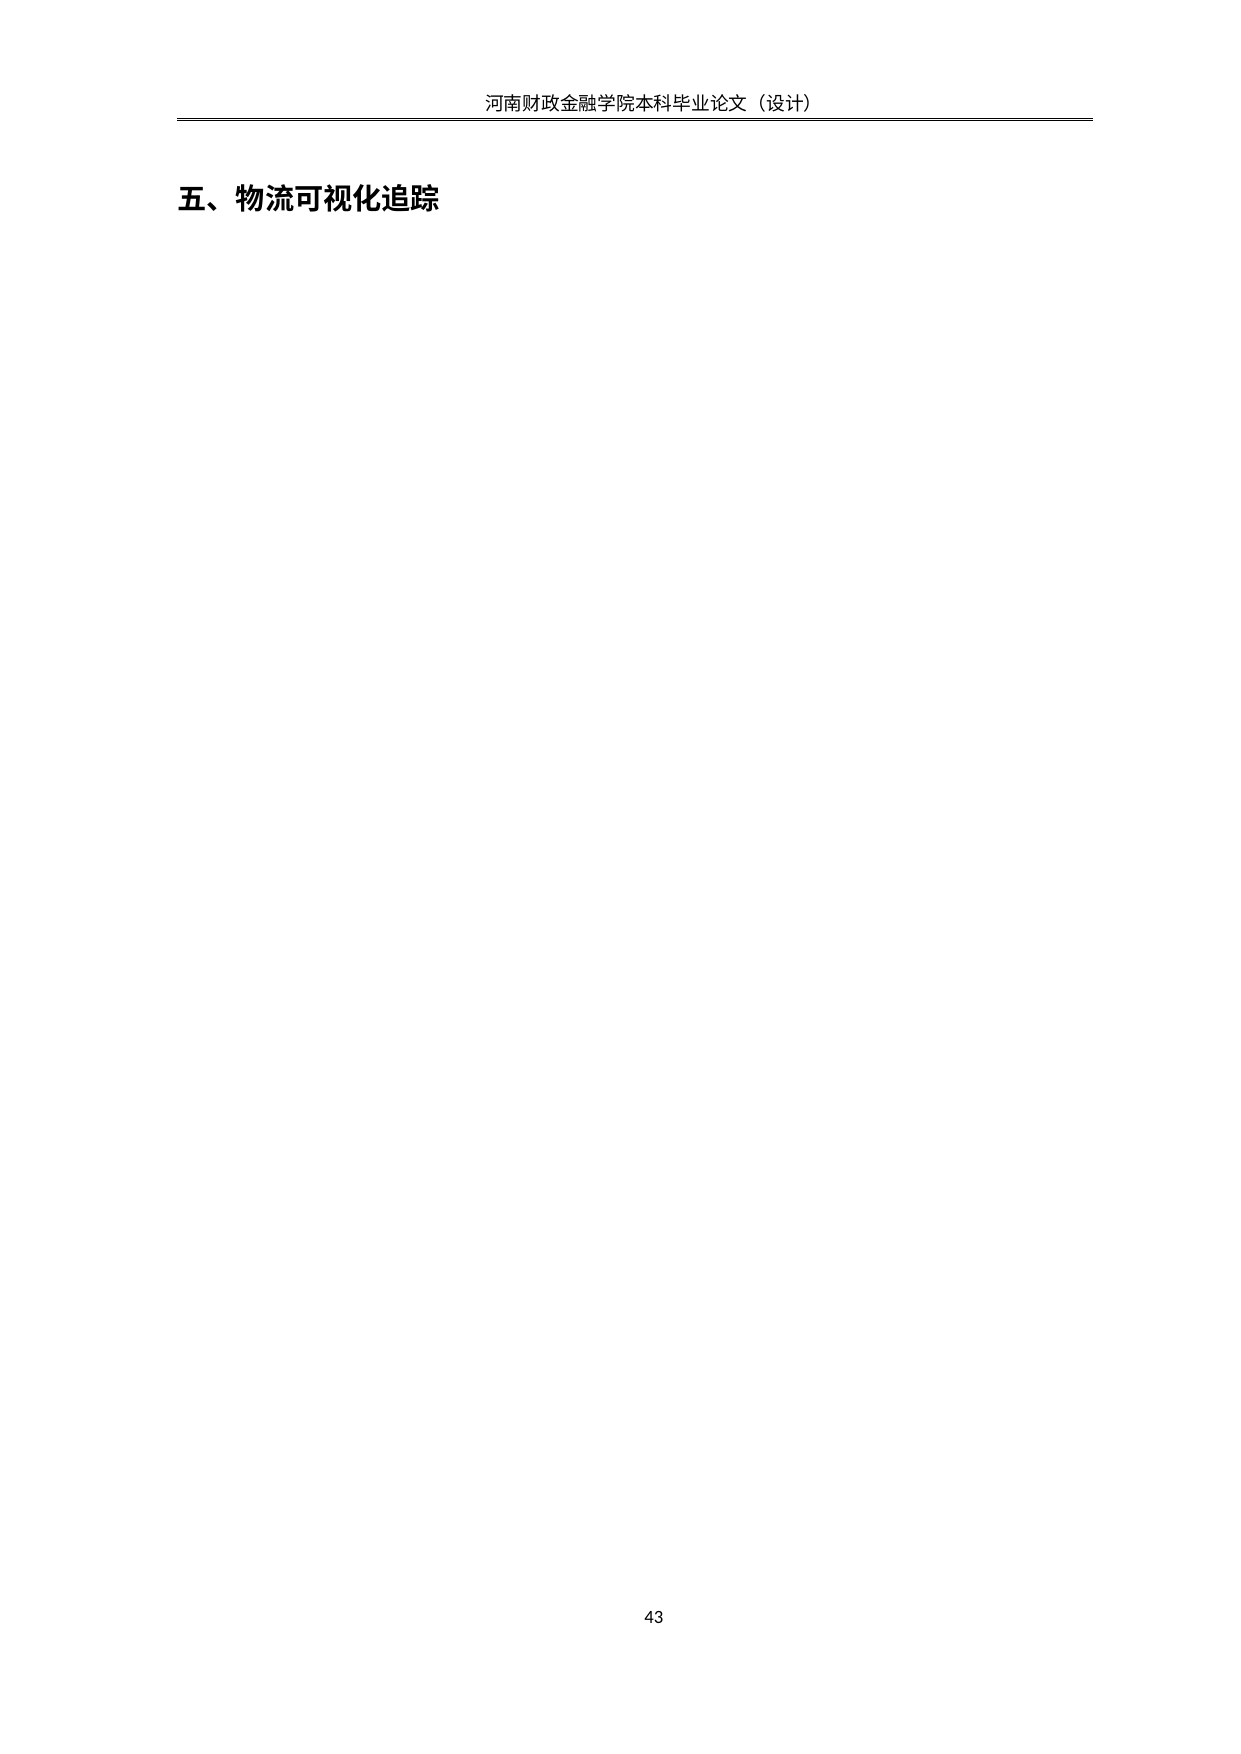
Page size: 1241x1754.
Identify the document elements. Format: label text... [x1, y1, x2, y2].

list 物流可视化追踪 [133, 163, 1093, 231]
